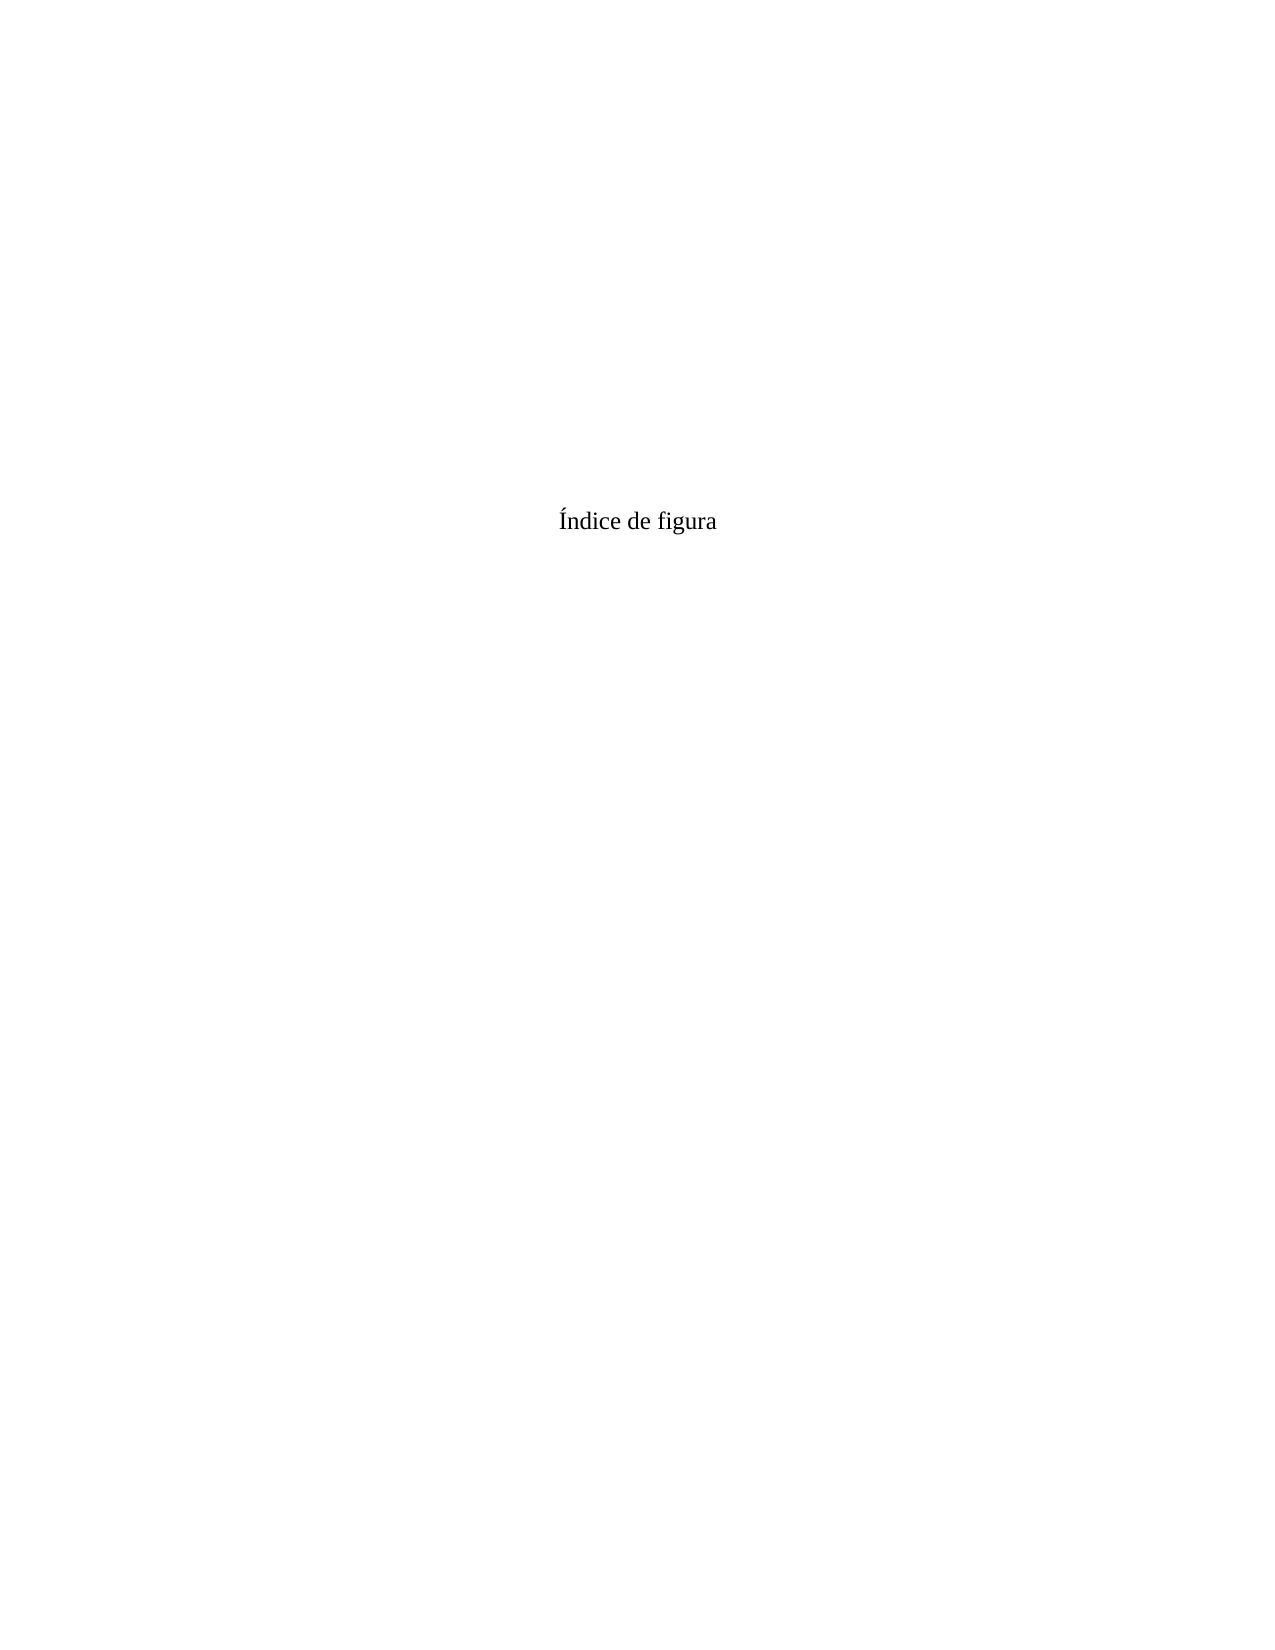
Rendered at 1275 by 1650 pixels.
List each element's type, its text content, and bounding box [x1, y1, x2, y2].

text Índice de figura [177, 506, 1098, 535]
